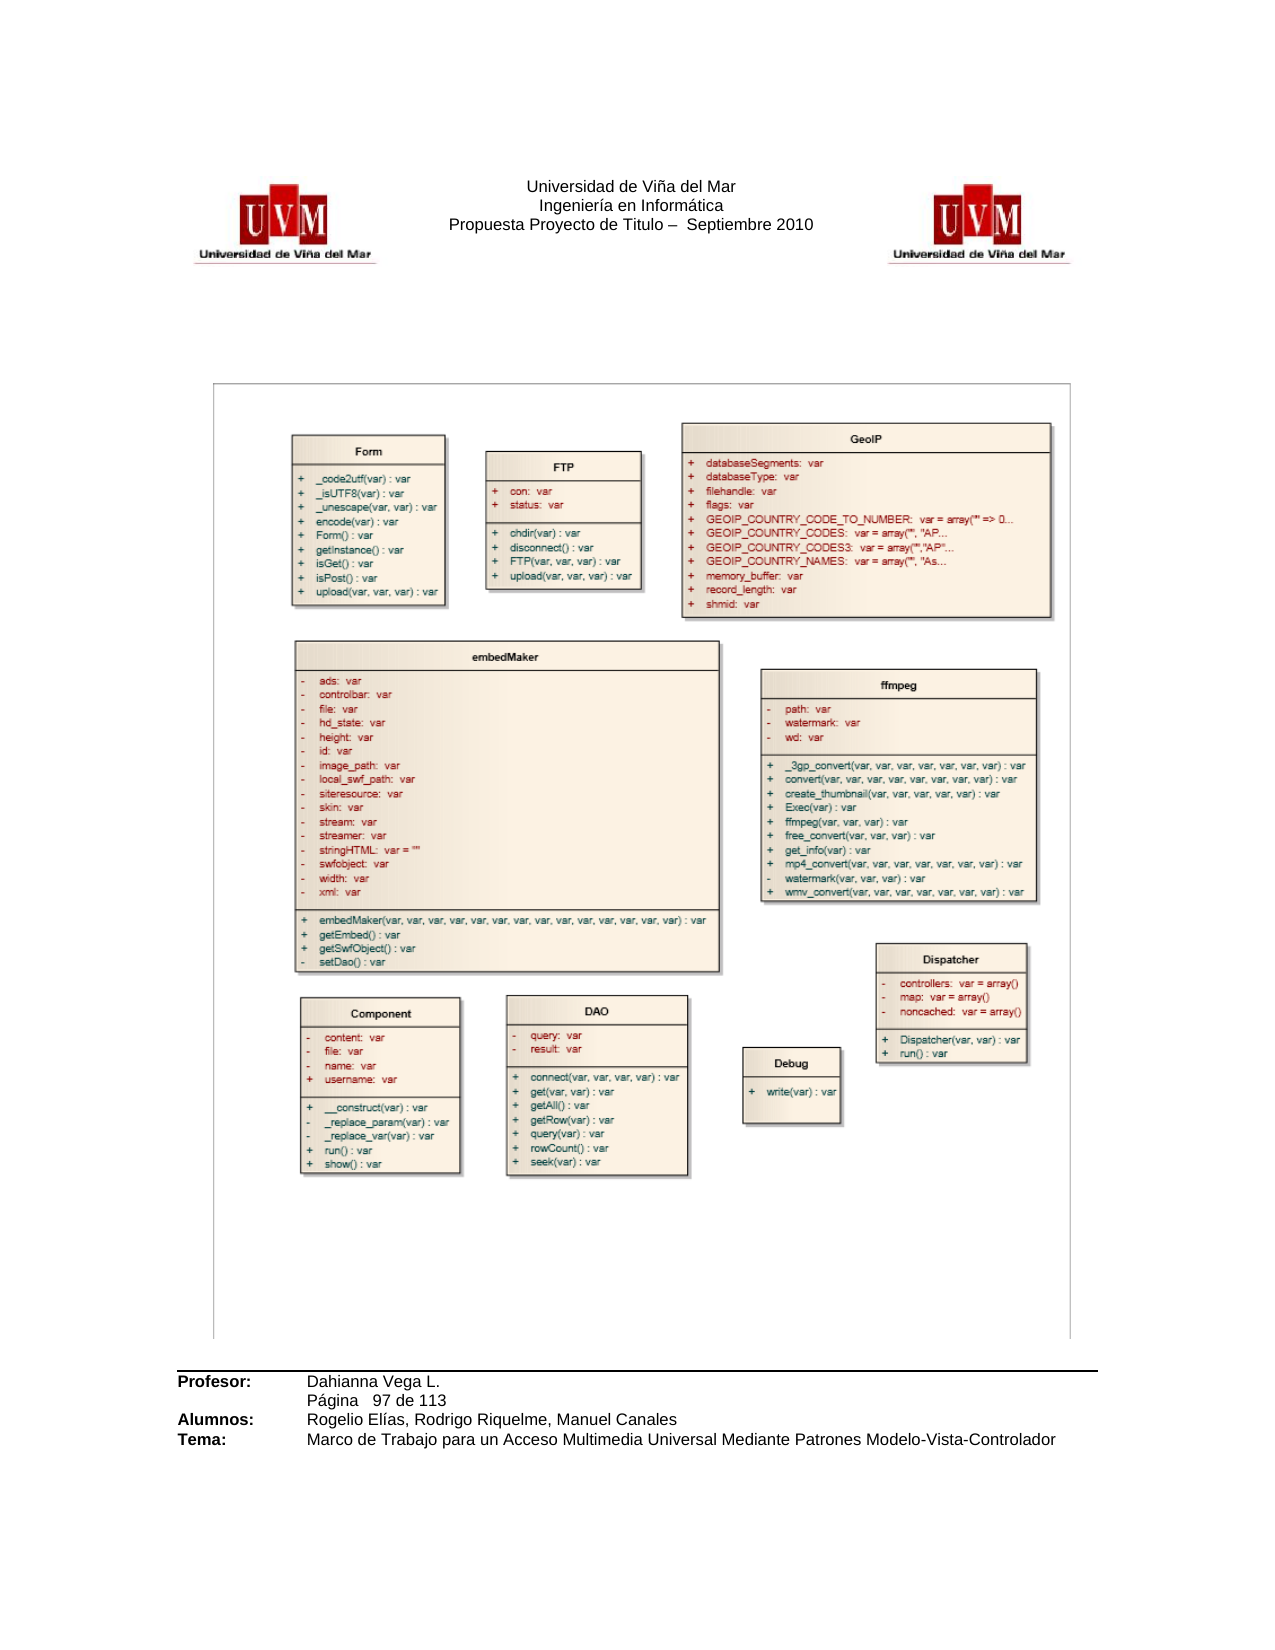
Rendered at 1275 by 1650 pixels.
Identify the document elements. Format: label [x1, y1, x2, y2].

picture [871, 176, 1084, 267]
picture [177, 346, 1098, 1339]
picture [177, 176, 390, 267]
